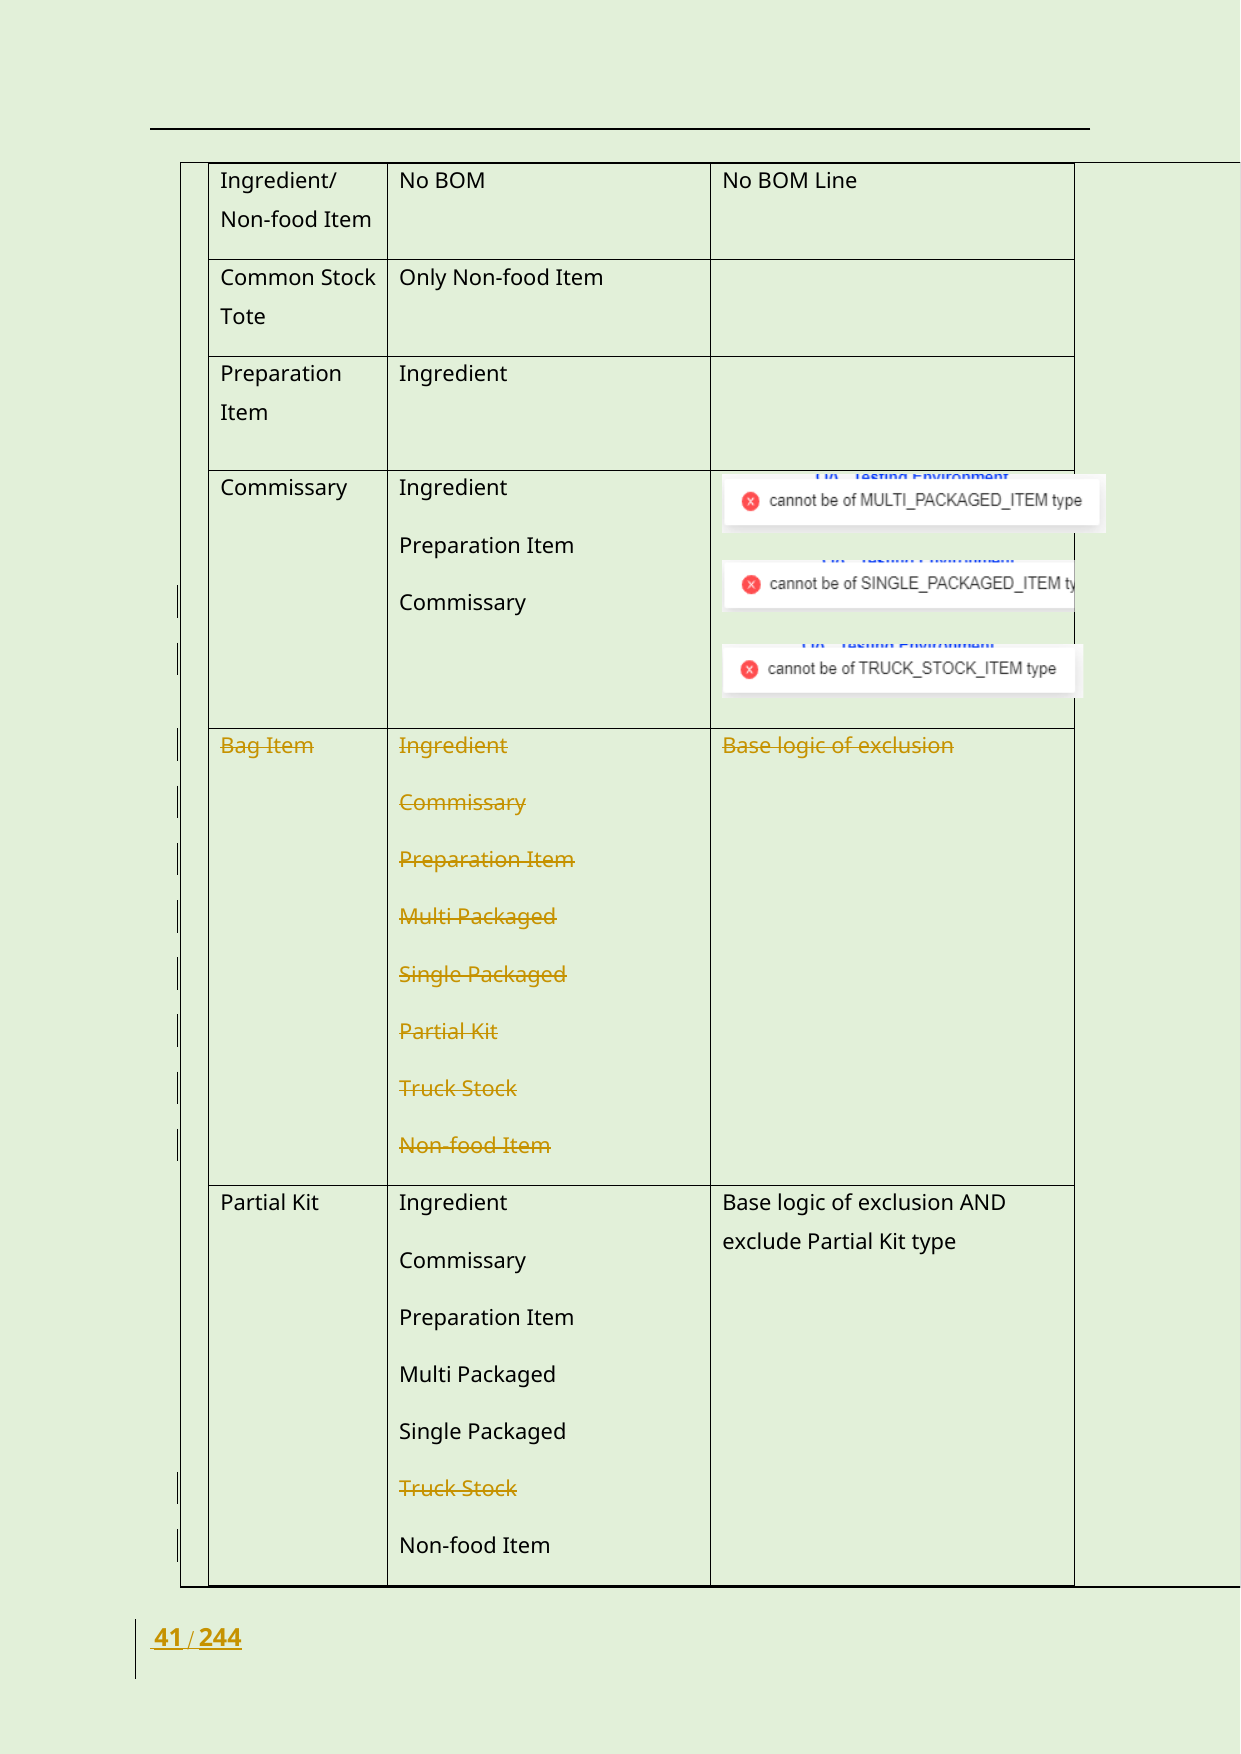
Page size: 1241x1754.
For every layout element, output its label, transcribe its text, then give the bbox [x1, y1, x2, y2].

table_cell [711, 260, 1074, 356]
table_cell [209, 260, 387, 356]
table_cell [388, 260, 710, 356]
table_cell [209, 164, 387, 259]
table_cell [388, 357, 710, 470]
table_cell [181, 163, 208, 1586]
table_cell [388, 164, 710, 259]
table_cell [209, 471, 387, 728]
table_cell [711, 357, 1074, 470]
picture [722, 644, 1084, 698]
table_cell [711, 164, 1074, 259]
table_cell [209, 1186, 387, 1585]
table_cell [711, 1186, 1074, 1585]
picture [722, 560, 1075, 612]
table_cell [1075, 163, 1240, 1586]
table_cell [388, 1186, 710, 1585]
picture [722, 474, 1106, 533]
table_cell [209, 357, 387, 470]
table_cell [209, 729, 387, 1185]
